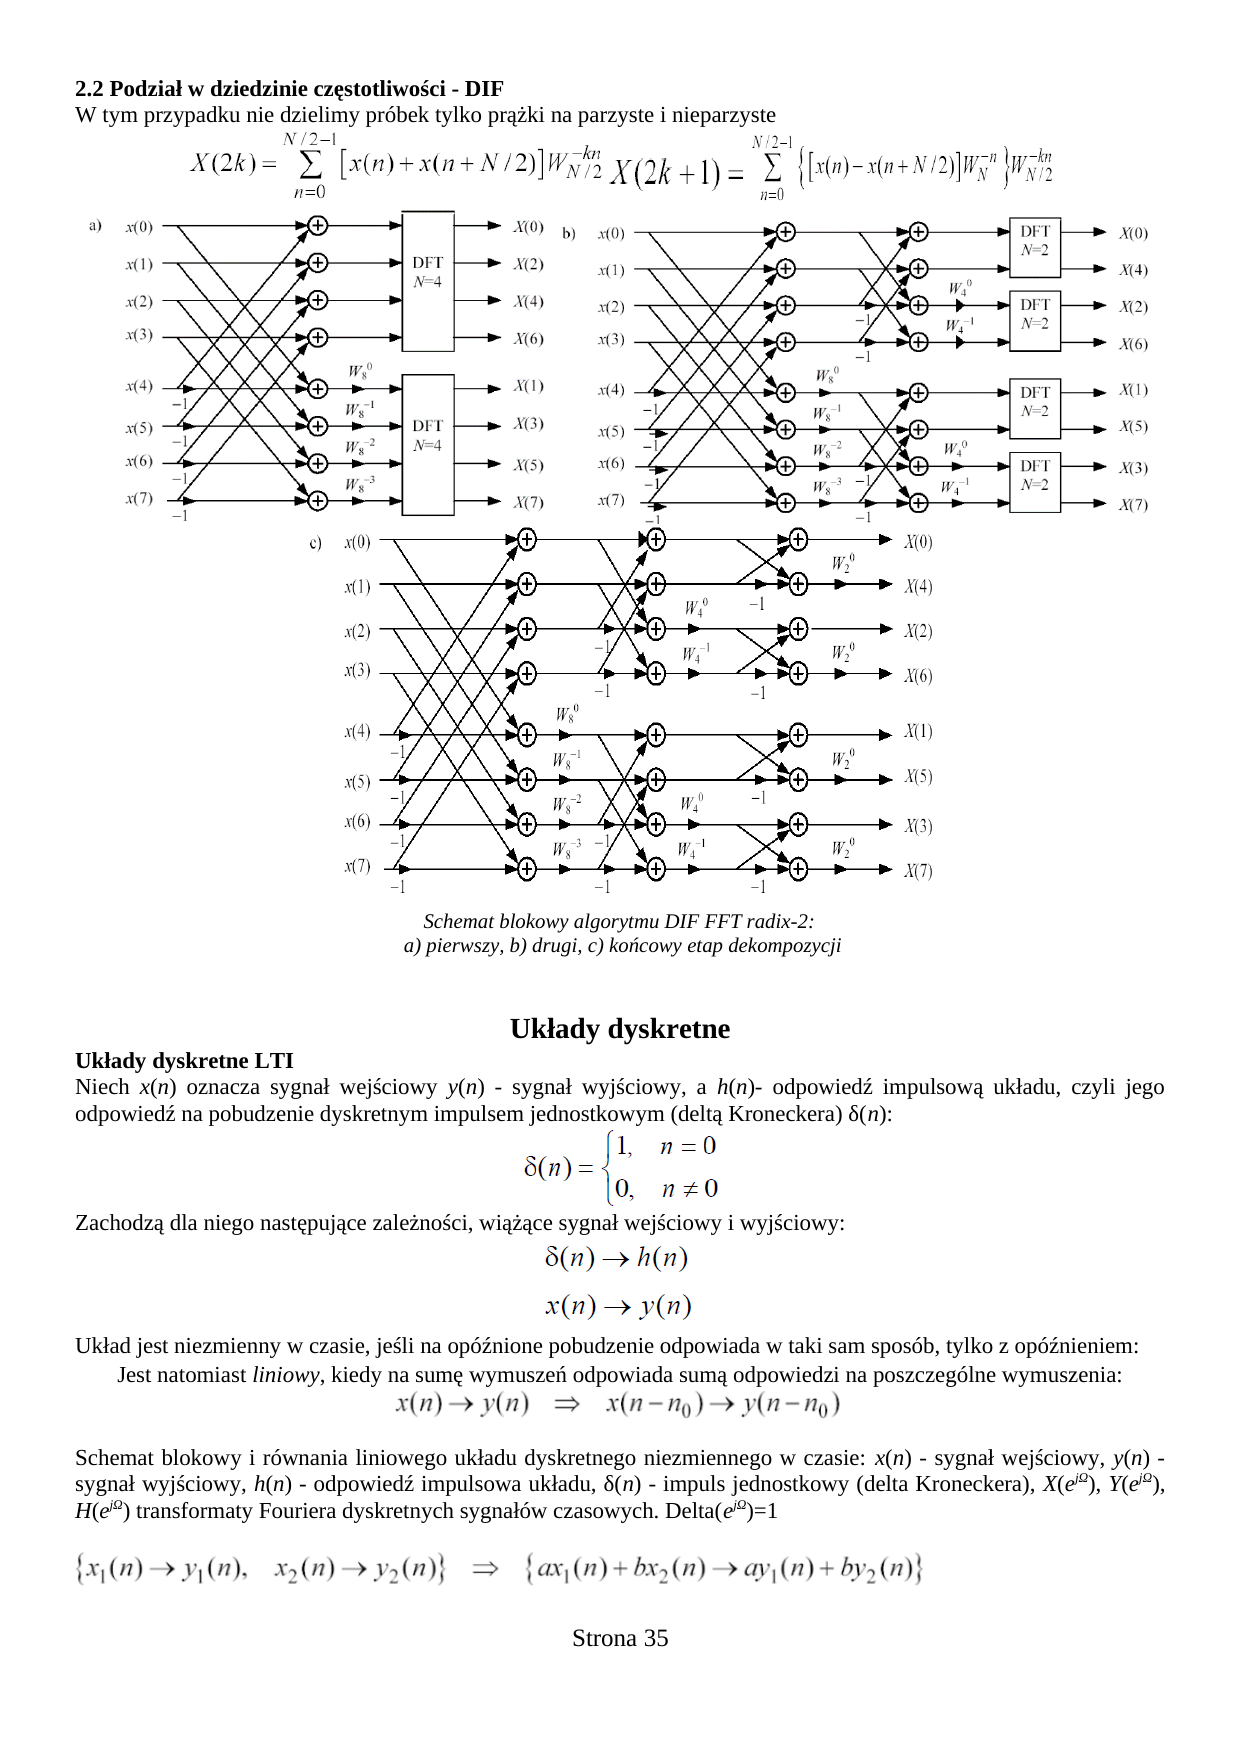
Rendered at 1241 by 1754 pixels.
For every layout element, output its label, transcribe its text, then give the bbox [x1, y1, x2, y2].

text 2.2 Podział w dziedzinie częstotliwości - DIF [75, 75, 1165, 101]
text Układ jest niezmienny w czasie, jeśli na opóźnione pobudzenie odpowiada w taki sam sposób, tylko z opóźnieniem: [75, 1332, 1165, 1358]
text Układy dyskretne LTI [75, 1047, 1165, 1073]
picture [517, 1126, 723, 1209]
text a) pierwszy, b) drugi, c) końcowy etap dekompozycji [75, 933, 1165, 957]
text Zachodzą dla niego następujące zależności, wiążące sygnał wejściowy i wyjściowy: [75, 1209, 1165, 1235]
subtitle Układy dyskretne [75, 1011, 1165, 1044]
picture [542, 1238, 698, 1329]
text Schemat blokowy i równania liniowego układu dyskretnego niezmiennego w czasie: x(n) - sygnał wejściowy, y(n) - sygnał wyjściowy, h(n) - odpowiedź impulsowa układu, δ(n) - impuls jednostkowy (delta Kroneckera), X(ejΩ), Y(ejΩ), H(ejΩ) transformaty Fouriera dyskretnych sygnałów czasowych. Delta(ejΩ)=1 [75, 1444, 1165, 1523]
picture [86, 127, 1154, 909]
text Jest natomiast liniowy, kiedy na sumę wymuszeń odpowiada sumą odpowiedzi na poszczególne wymuszenia: [75, 1362, 1165, 1419]
picture [394, 1387, 846, 1420]
text W tym przypadku nie dzielimy próbek tylko prążki na parzyste i nieparzyste [75, 101, 1165, 128]
picture [75, 1548, 924, 1589]
text Niech x(n) oznacza sygnał wejściowy y(n) - sygnał wyjściowy, a h(n)- odpowiedź impulsową układu, czyli jego odpowiedź na pobudzenie dyskretnym impulsem jednostkowym (deltą Kroneckera) δ(n): [75, 1073, 1165, 1126]
